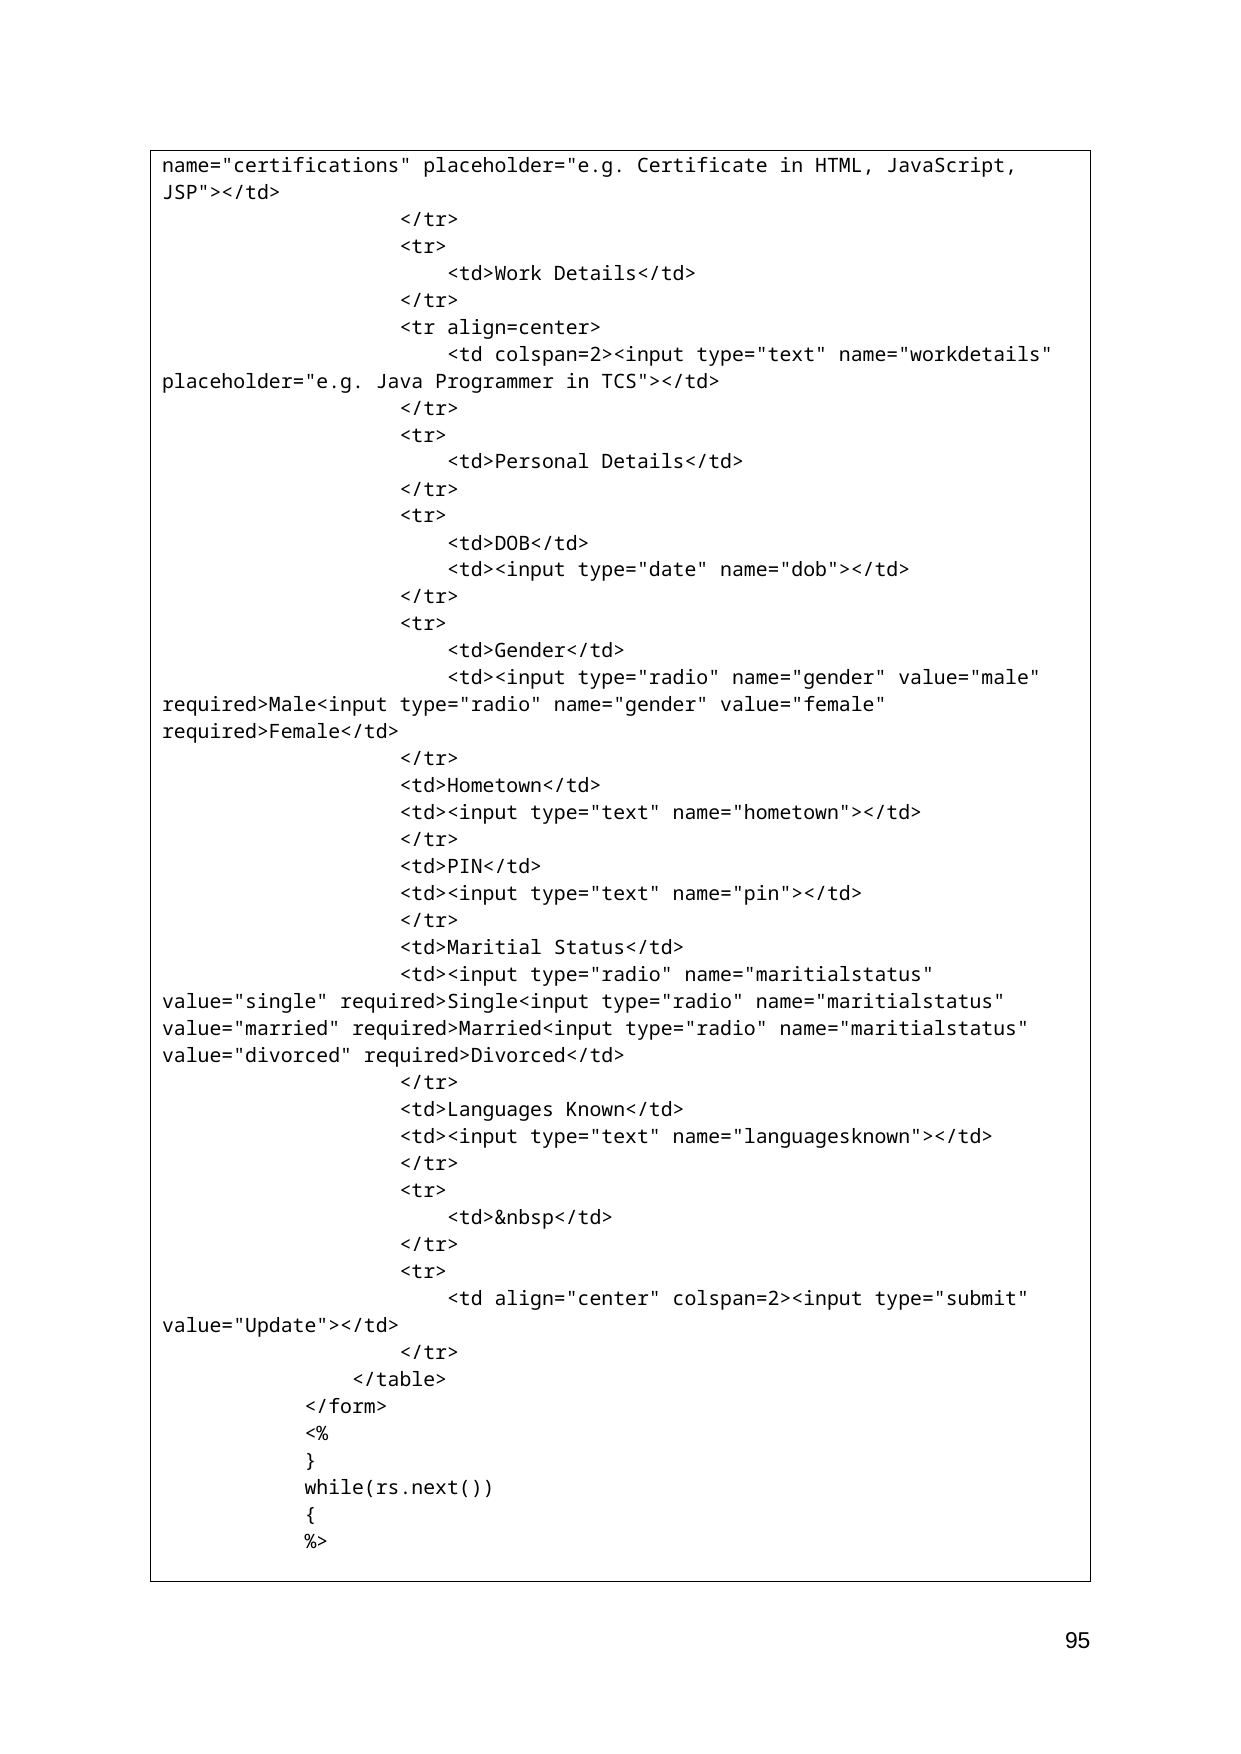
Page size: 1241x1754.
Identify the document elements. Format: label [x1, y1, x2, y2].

table_cell [151, 151, 1090, 1581]
